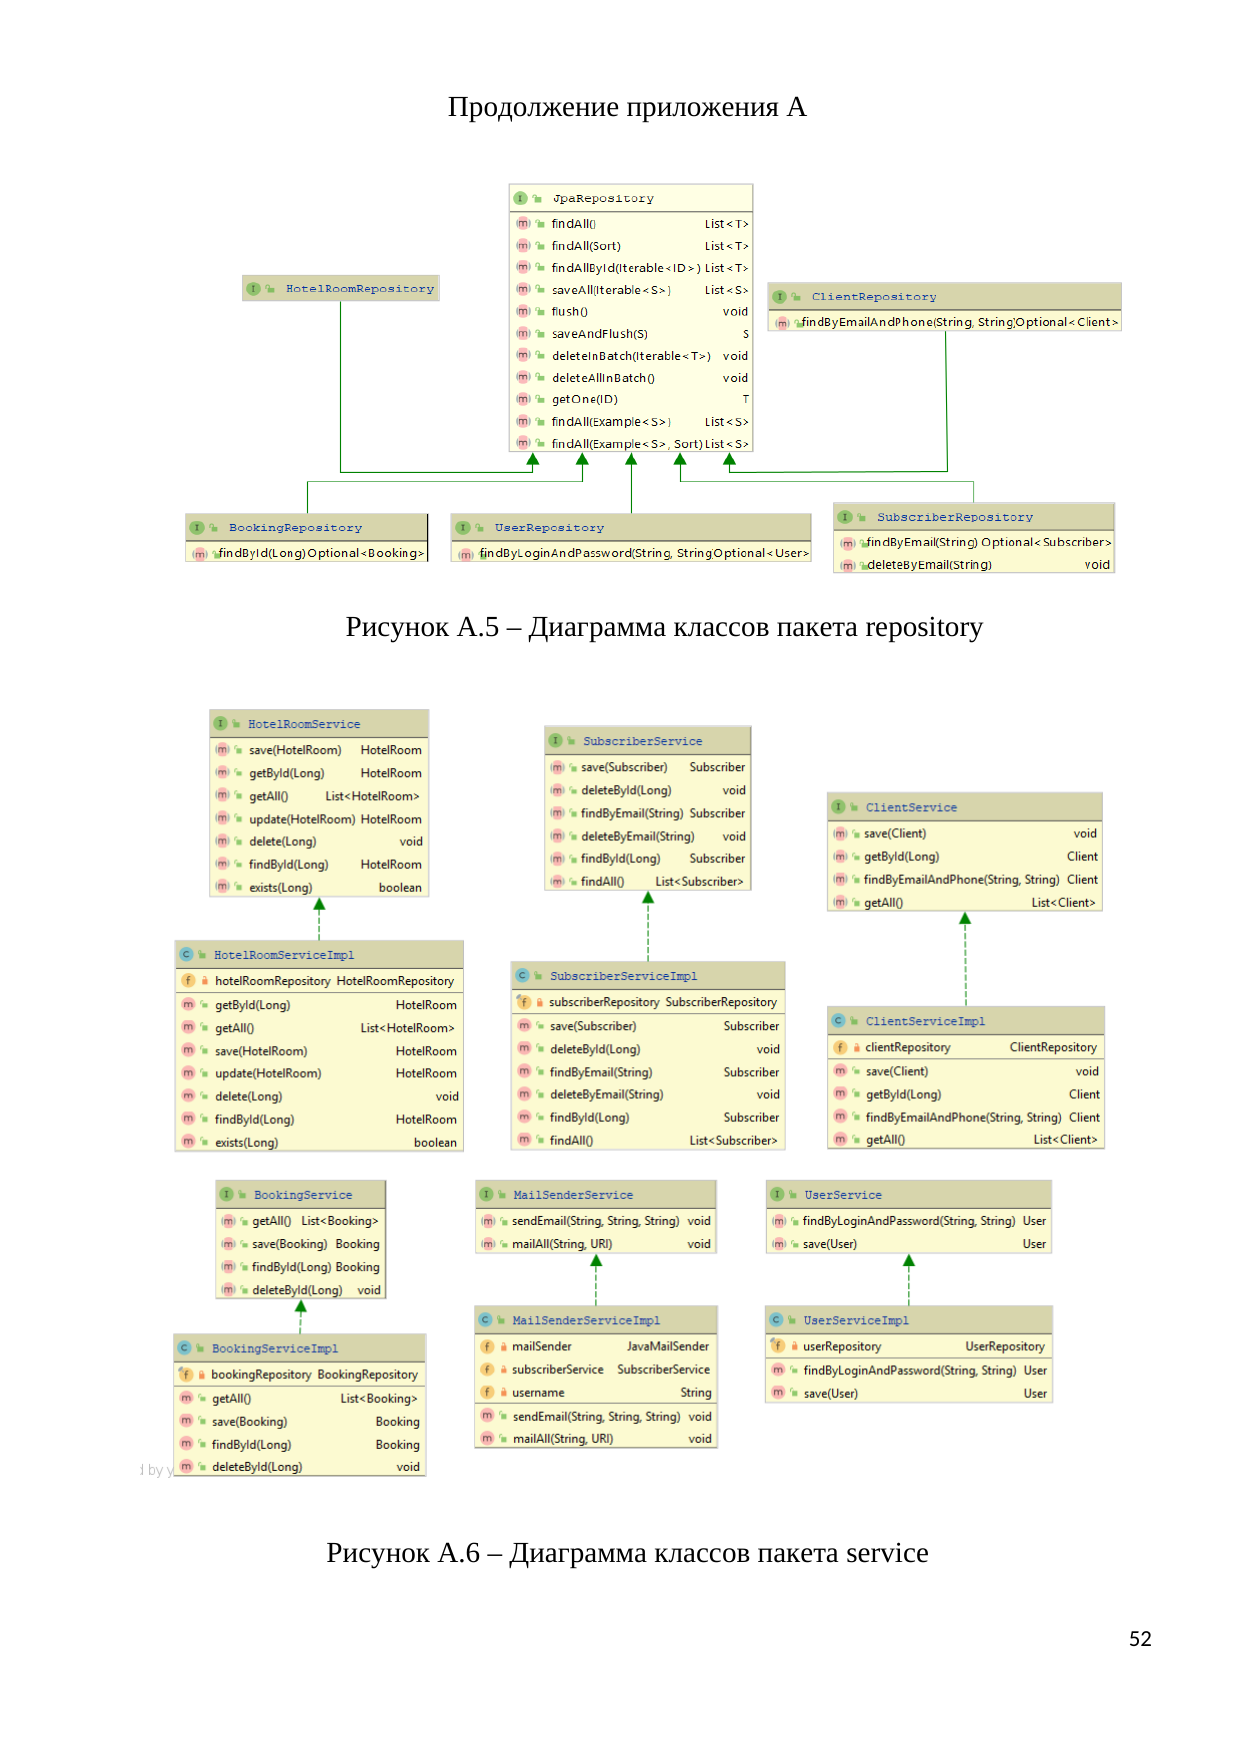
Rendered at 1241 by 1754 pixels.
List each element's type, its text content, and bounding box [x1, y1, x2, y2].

text Рисунок А.5 – Диаграмма классов пакета repository [177, 609, 1152, 643]
picture [177, 165, 1125, 585]
text Рисунок А.6 – Диаграмма классов пакета service [103, 1535, 1152, 1568]
text Продолжение приложения А [103, 89, 1152, 122]
picture [140, 707, 1115, 1492]
